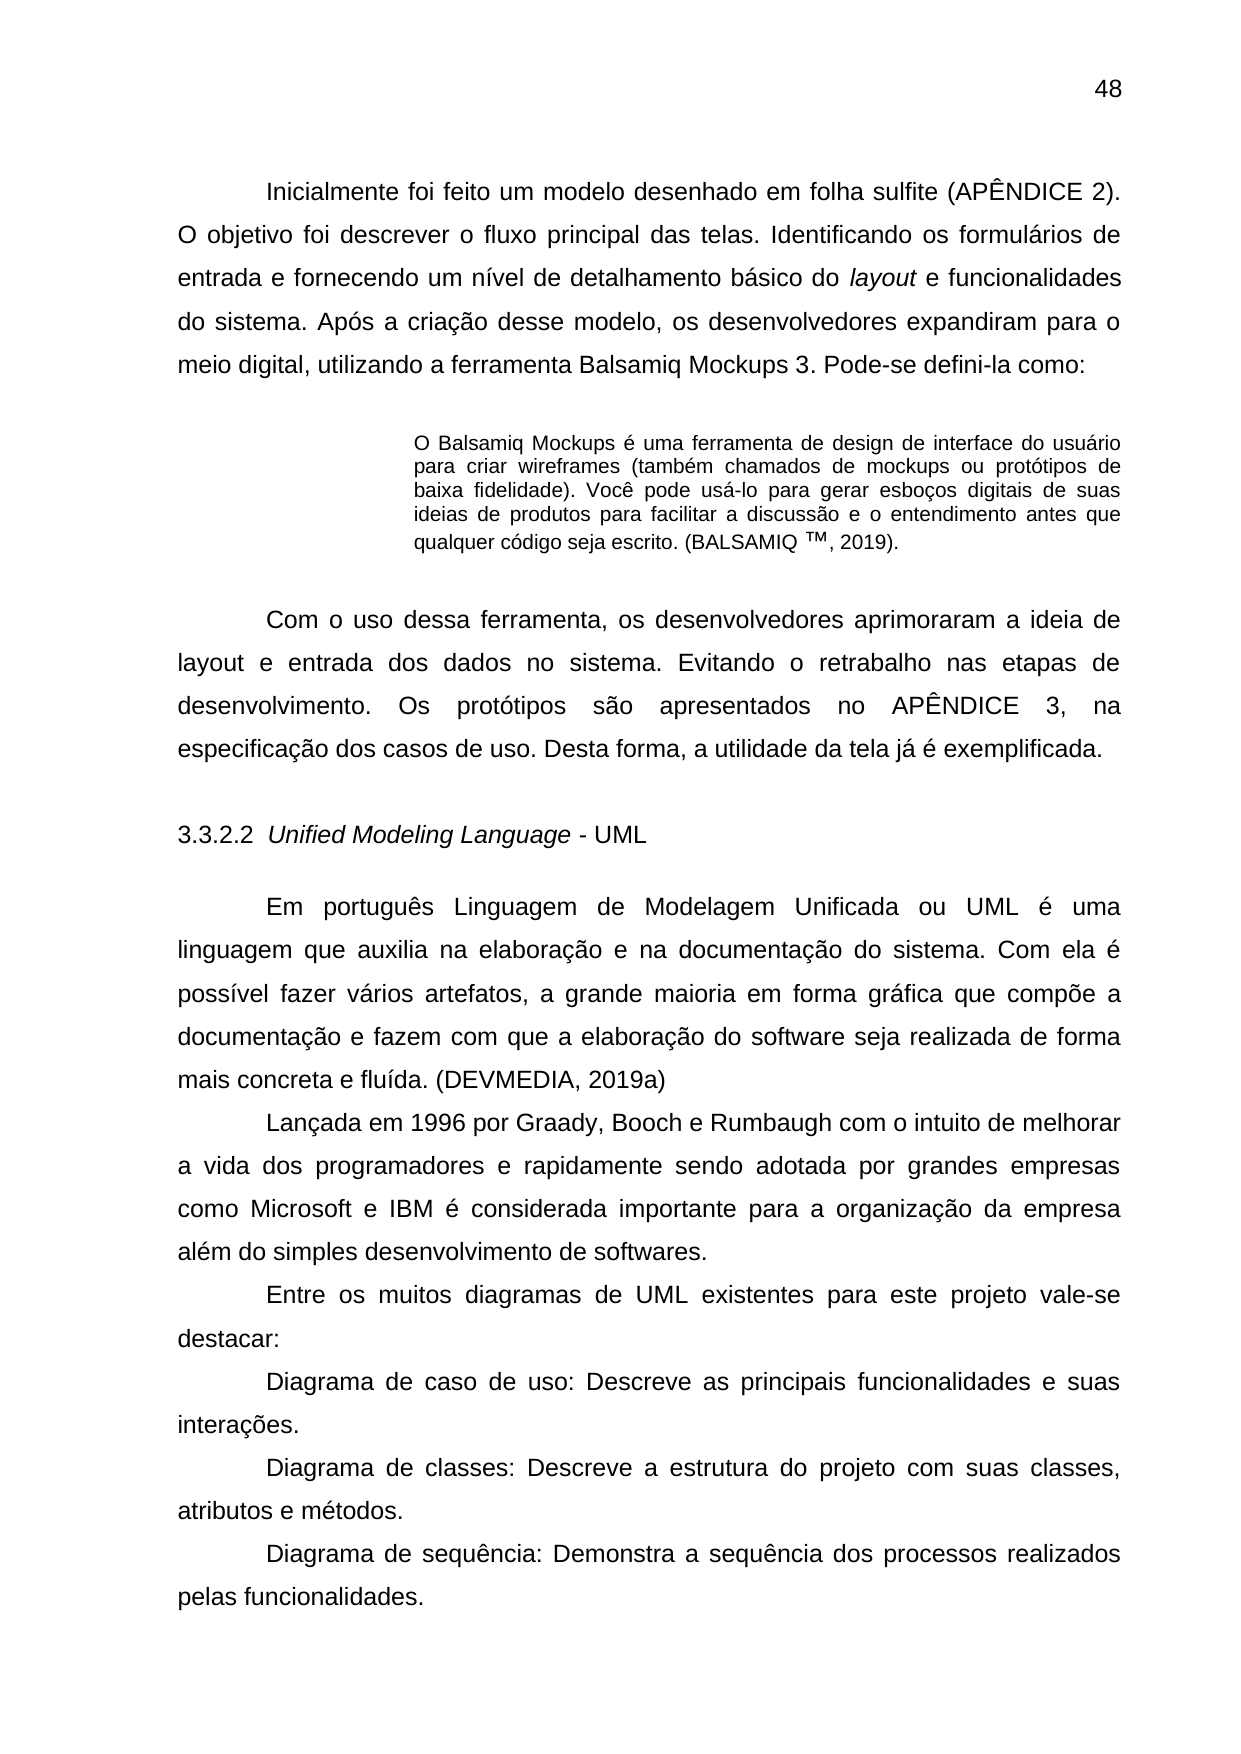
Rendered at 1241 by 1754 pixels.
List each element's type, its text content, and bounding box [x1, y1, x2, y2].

text Inicialmente foi feito um modelo desenhado em folha sulfite (APÊNDICE 2). O objetivo foi descrever o fluxo principal das telas. Identificando os formulários de entrada e fornecendo um nível de detalhamento básico do layout e funcionalidades do sistema. Após a criação desse modelo, os desenvolvedores expandiram para o meio digital, utilizando a ferramenta Balsamiq Mockups 3. Pode-se defini-la como: [177, 177, 1122, 378]
text O Balsamiq Mockups é uma ferramenta de design de interface do usuário para criar wireframes (também chamados de mockups ou protótipos de baixa fidelidade). Você pode usá-lo para gerar esboços digitais de suas ideias de produtos para facilitar a discussão e o entendimento antes que qualquer código seja escrito. (BALSAMIQ ™, 2019). [413, 430, 1122, 555]
text Diagrama de sequência: Demonstra a sequência dos processos realizados pelas funcionalidades. [177, 1539, 1122, 1611]
text Diagrama de caso de uso: Descreve as principais funcionalidades e suas interações. [177, 1367, 1122, 1439]
text Com o uso dessa ferramenta, os desenvolvedores aprimoraram a ideia de layout e entrada dos dados no sistema. Evitando o retrabalho nas etapas de desenvolvimento. Os protótipos são apresentados no APÊNDICE 3, na especificação dos casos de uso. Desta forma, a utilidade da tela já é exemplificada. [177, 605, 1122, 763]
text Em português Linguagem de Modelagem Unificada ou UML é uma linguagem que auxilia na elaboração e na documentação do sistema. Com ela é possível fazer vários artefatos, a grande maioria em forma gráfica que compõe a documentação e fazem com que a elaboração do software seja realizada de forma mais concreta e fluída. (DEVMEDIA, 2019a) [177, 892, 1122, 1094]
text Diagrama de classes: Descreve a estrutura do projeto com suas classes, atributos e métodos. [177, 1453, 1122, 1525]
text Lançada em 1996 por Graady, Booch e Rumbaugh com o intuito de melhorar a vida dos programadores e rapidamente sendo adotada por grandes empresas como Microsoft e IBM é considerada importante para a organização da empresa além do simples desenvolvimento de softwares. [177, 1108, 1122, 1266]
subtitle Unified Modeling Language - UML [177, 821, 1122, 849]
text Entre os muitos diagramas de UML existentes para este projeto vale-se destacar: [177, 1281, 1122, 1352]
